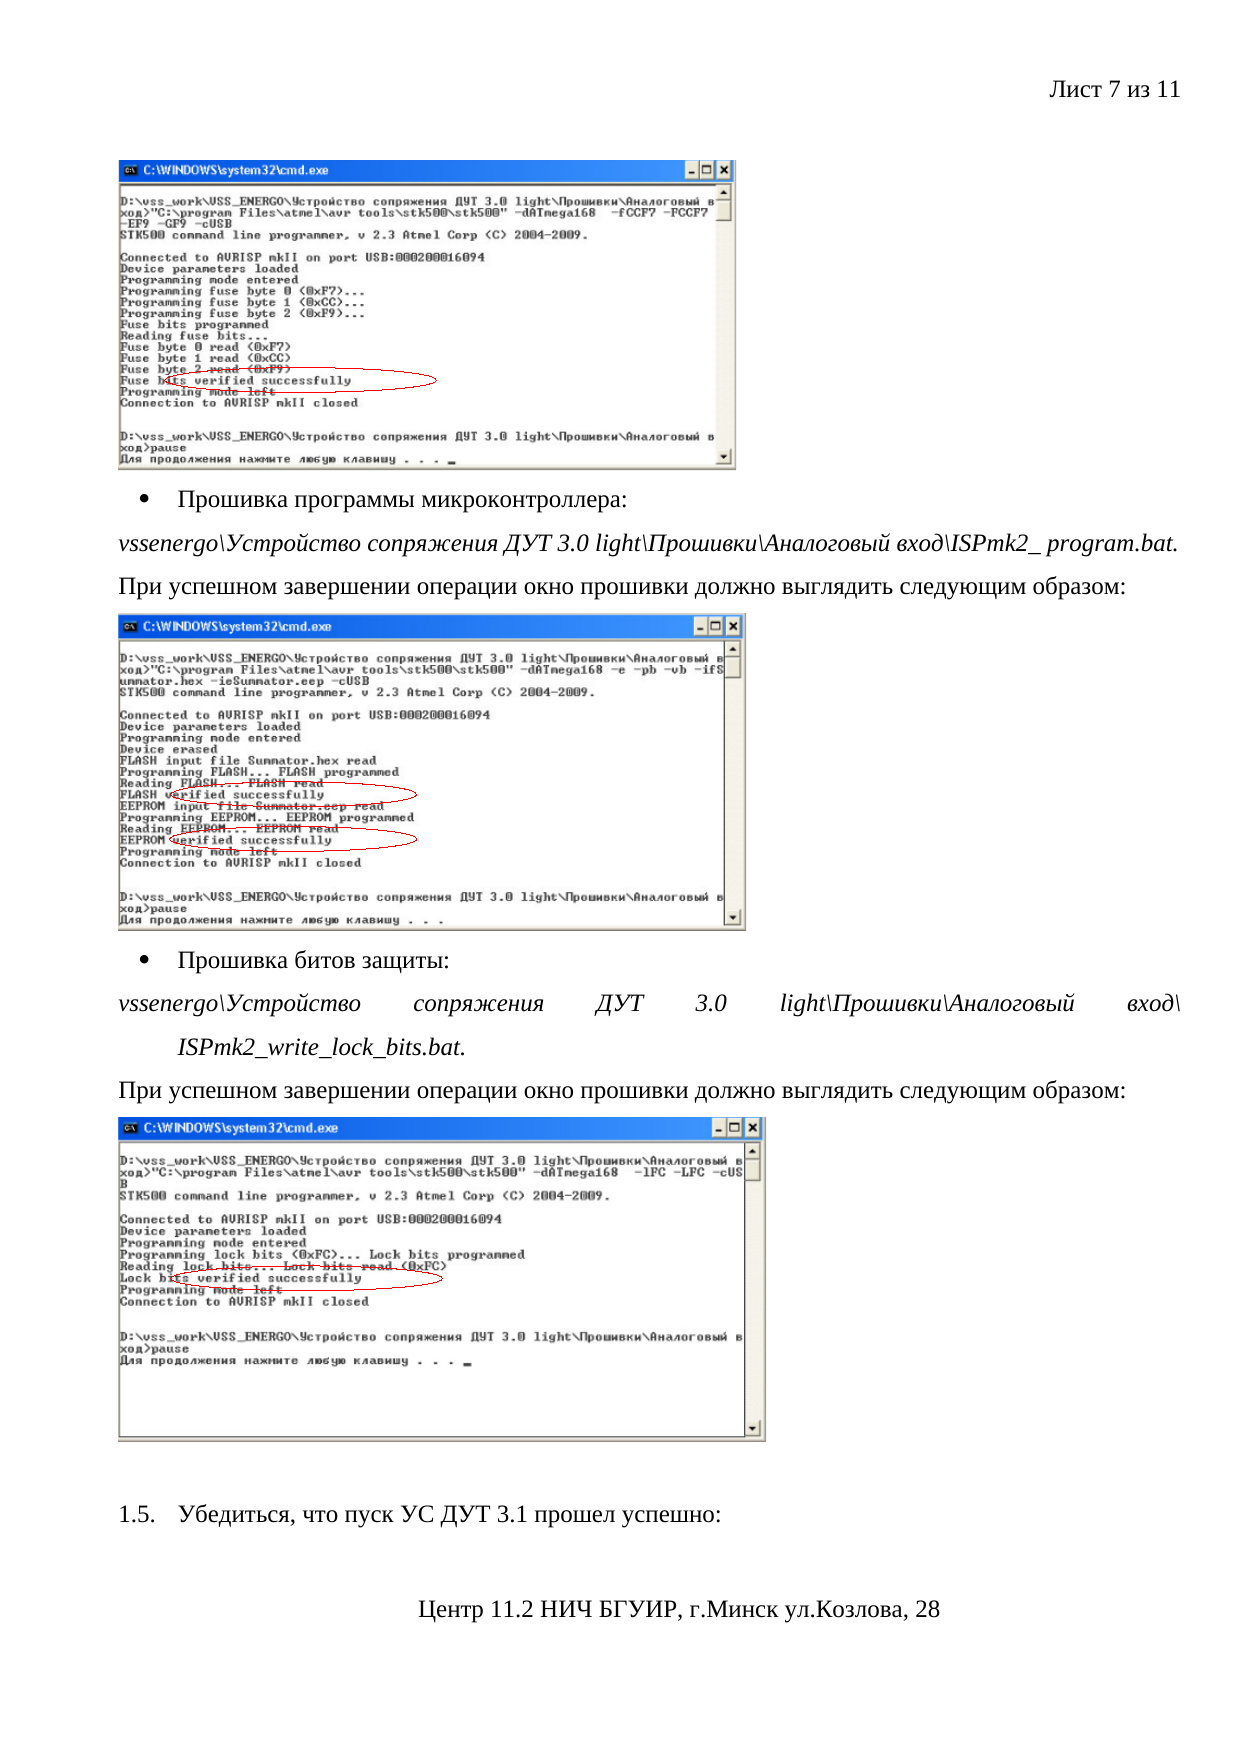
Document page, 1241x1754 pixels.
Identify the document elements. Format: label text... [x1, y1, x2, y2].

list vssenergo\Устройство сопряжения ДУТ 3.0 light\Прошивки\Аналоговый вход\ISPmk2_ program.bat. [118, 528, 1181, 556]
list При успешном завершении операции окно прошивки должно выглядить следующим образом: [118, 1075, 1181, 1103]
picture [118, 160, 737, 471]
list Прошивка программы микроконтроллера: [140, 484, 1181, 513]
picture [118, 613, 747, 931]
list При успешном завершении операции окно прошивки должно выглядить следующим образом: [118, 571, 1181, 599]
list Прошивка битов защиты: [140, 945, 1181, 974]
list vssenergo\Устройство сопряжения ДУТ 3.0 light\Прошивки\Аналоговый вход\ ISPmk2_write_lock_bits.bat. [118, 988, 1181, 1060]
picture [118, 1117, 767, 1442]
list Убедиться, что пуск УС ДУТ 3.1 прошел успешно: [118, 1499, 1181, 1528]
